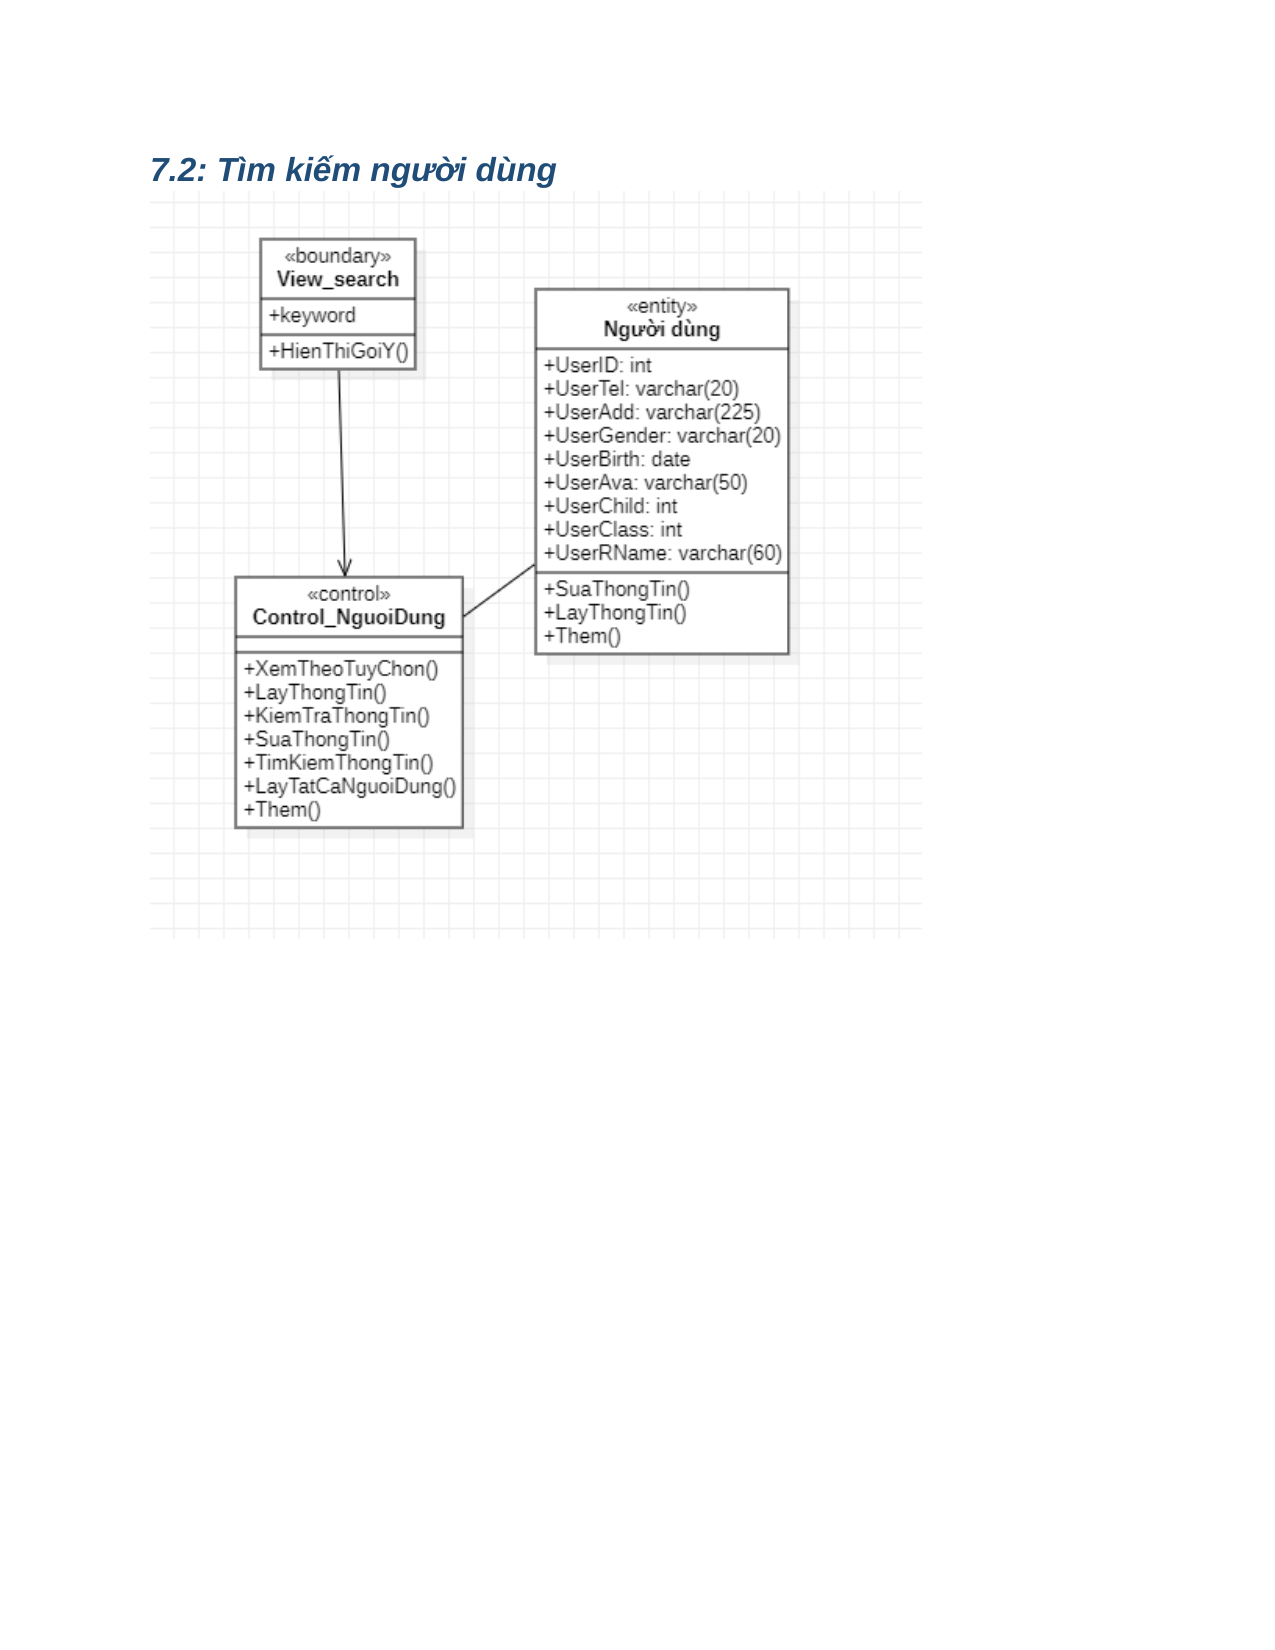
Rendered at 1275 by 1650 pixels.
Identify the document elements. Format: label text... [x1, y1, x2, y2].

subtitle 7.2: Tìm kiếm người dùng [150, 150, 1125, 188]
picture [150, 191, 922, 939]
